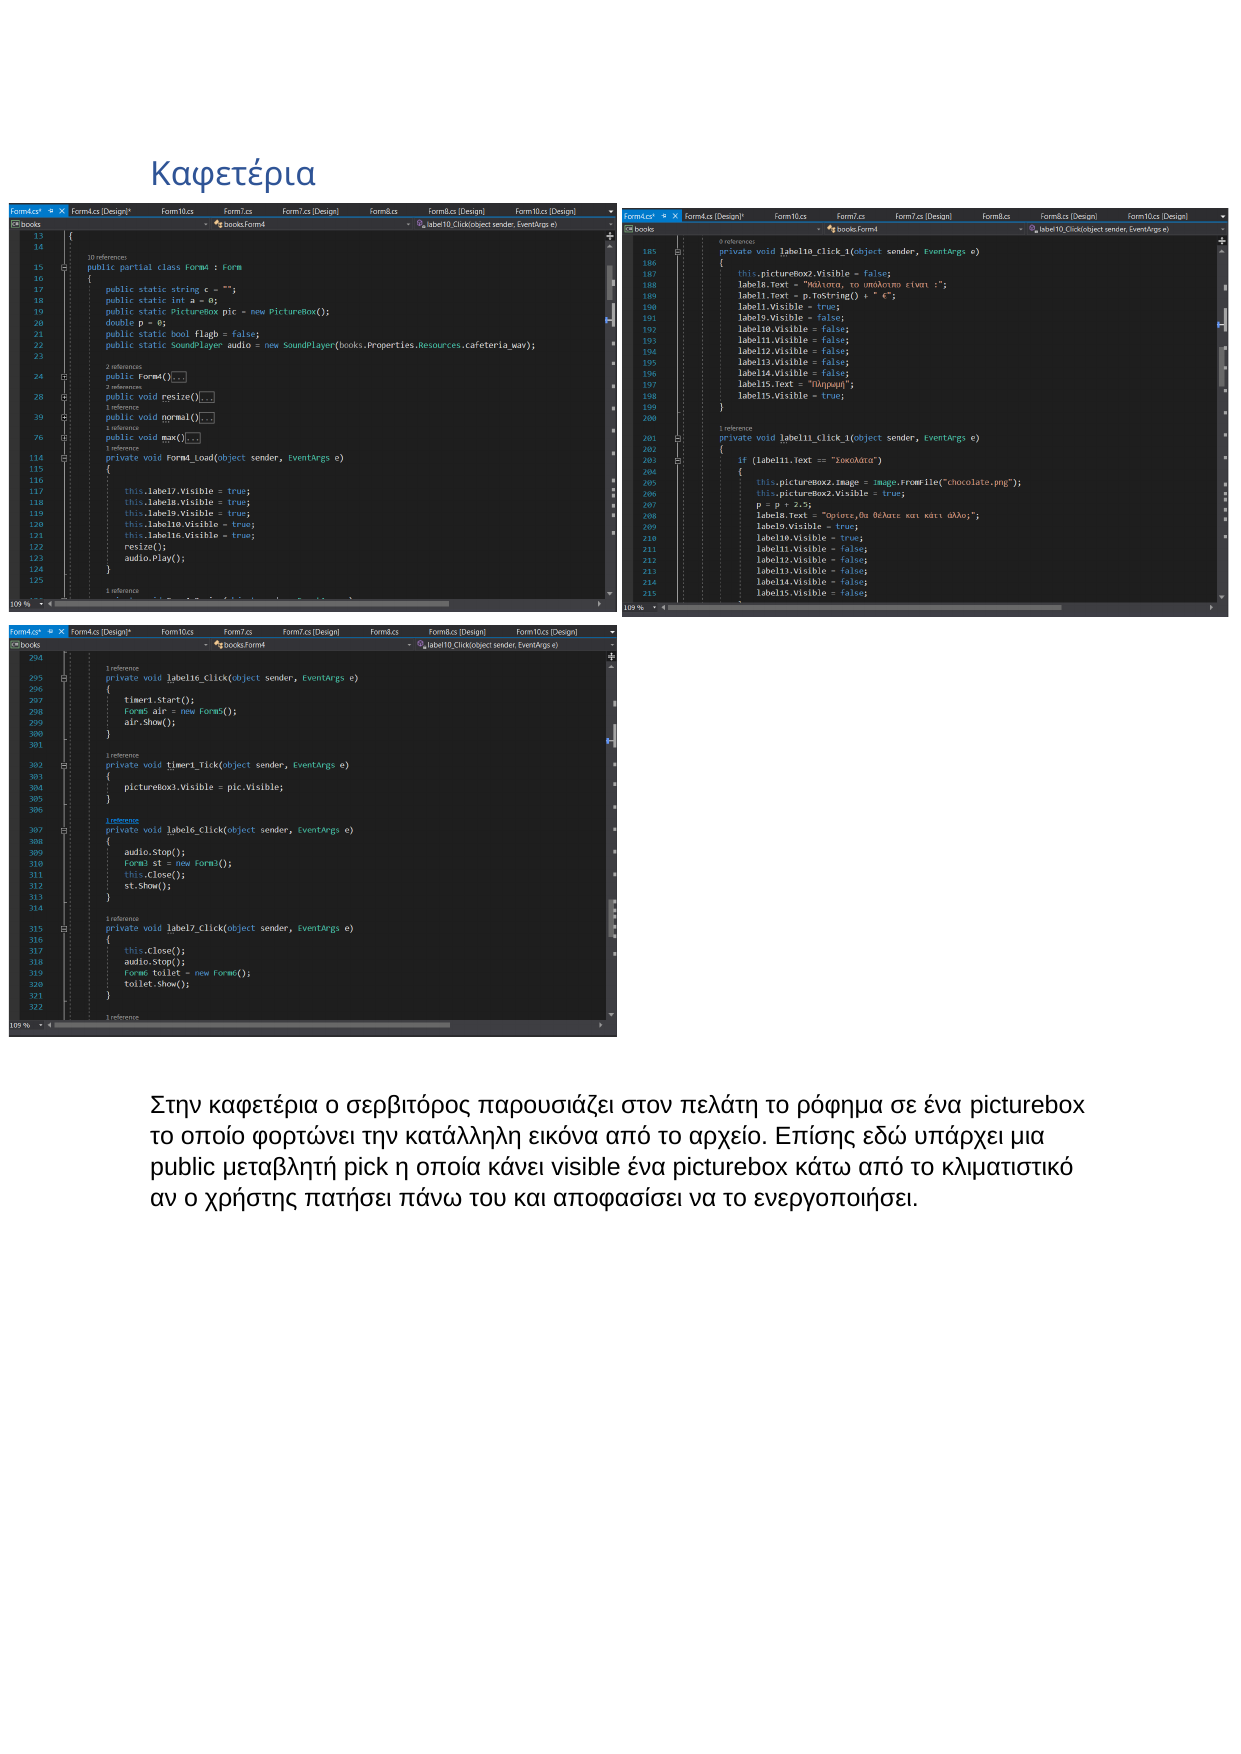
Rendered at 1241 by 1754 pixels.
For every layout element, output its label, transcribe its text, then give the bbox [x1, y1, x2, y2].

picture [8, 203, 617, 612]
picture [622, 208, 1229, 617]
text Στην καφετέρια ο σερβιτόρος παρουσιάζει στον πελάτη το ρόφημα σε ένα picturebox το οποίο φορτώνει την κατάλληλη εικόνα από το αρχείο. Επίσης εδώ υπάρχει μια public μεταβλητή pick η οποία κάνει visible ένα picturebox κάτω από το κλιματιστικό αν ο χρήστης πατήσει πάνω του και αποφασίσει να το ενεργοποιήσει. [150, 1089, 1090, 1211]
picture [8, 625, 617, 1037]
subtitle Καφετέρια [150, 150, 1090, 195]
